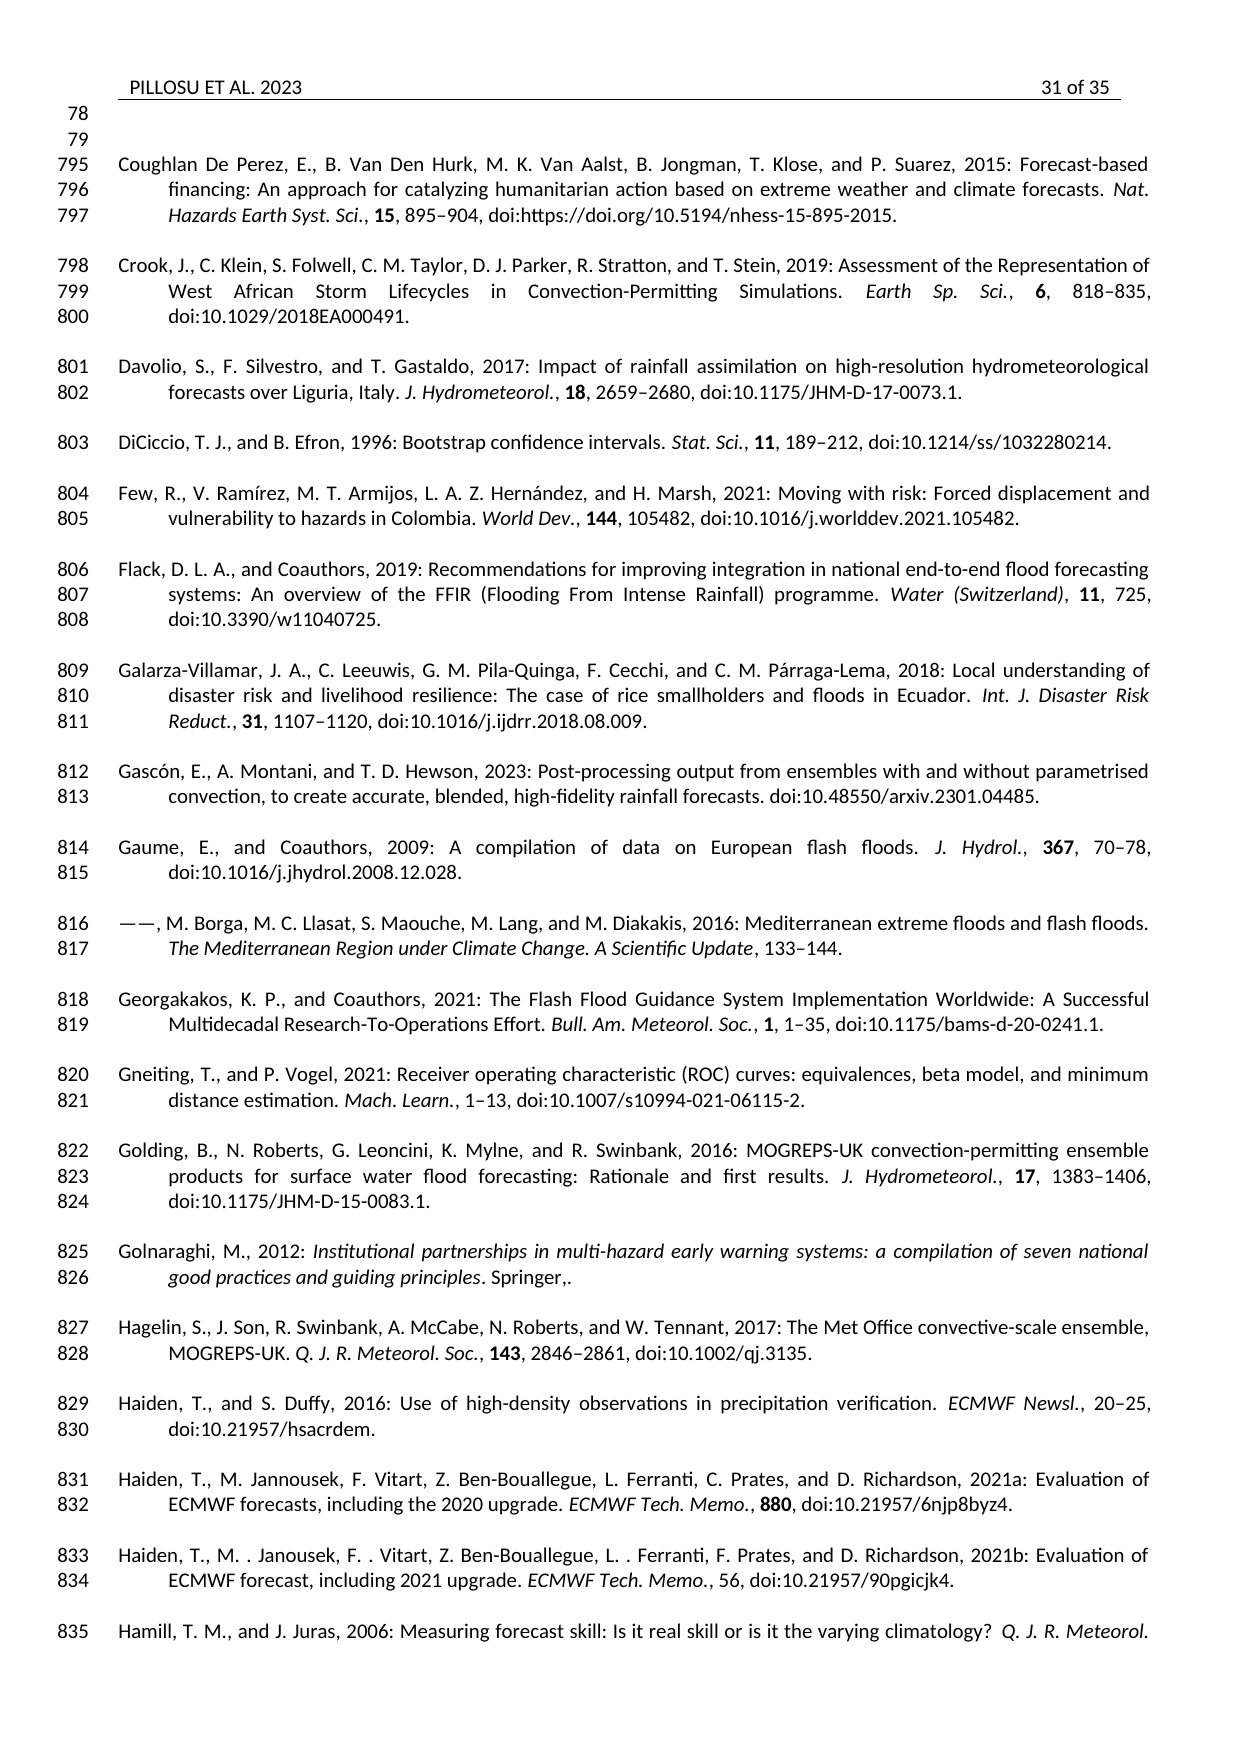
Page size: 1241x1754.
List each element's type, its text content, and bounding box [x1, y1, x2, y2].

text Golnaraghi, M., 2012: Institutional partnerships in multi-hazard early warning systems: a compilation of seven national good practices and guiding principles. Springer,. [118, 1239, 1152, 1289]
text Coughlan De Perez, E., B. Van Den Hurk, M. K. Van Aalst, B. Jongman, T. Klose, and P. Suarez, 2015: Forecast-based financing: An approach for catalyzing humanitarian action based on extreme weather and climate forecasts. Nat. Hazards Earth Syst. Sci., 15, 895–904, doi:https://doi.org/10.5194/nhess-15-895-2015. [118, 151, 1152, 227]
text Haiden, T., M. . Janousek, F. . Vitart, Z. Ben-Bouallegue, L. . Ferranti, F. Prates, and D. Richardson, 2021b: Evaluation of ECMWF forecast, including 2021 upgrade. ECMWF Tech. Memo., 56, doi:10.21957/90pgicjk4. [118, 1542, 1152, 1593]
text Davolio, S., F. Silvestro, and T. Gastaldo, 2017: Impact of rainfall assimilation on high-resolution hydrometeorological forecasts over Liguria, Italy. J. Hydrometeorol., 18, 2659–2680, doi:10.1175/JHM-D-17-0073.1. [118, 354, 1152, 404]
text Hagelin, S., J. Son, R. Swinbank, A. McCabe, N. Roberts, and W. Tennant, 2017: The Met Office convective-scale ensemble, MOGREPS-UK. Q. J. R. Meteorol. Soc., 143, 2846–2861, doi:10.1002/qj.3135. [118, 1314, 1152, 1365]
text Few, R., V. Ramírez, M. T. Armijos, L. A. Z. Hernández, and H. Marsh, 2021: Moving with risk: Forced displacement and vulnerability to hazards in Colombia. World Dev., 144, 105482, doi:10.1016/j.worlddev.2021.105482. [118, 480, 1152, 531]
text ——, M. Borga, M. C. Llasat, S. Maouche, M. Lang, and M. Diakakis, 2016: Mediterranean extreme floods and flash floods. The Mediterranean Region under Climate Change. A Scientific Update, 133–144. [118, 910, 1152, 961]
text Flack, D. L. A., and Coauthors, 2019: Recommendations for improving integration in national end-to-end flood forecasting systems: An overview of the FFIR (Flooding From Intense Rainfall) programme. Water (Switzerland), 11, 725, doi:10.3390/w11040725. [118, 556, 1152, 632]
text Golding, B., N. Roberts, G. Leoncini, K. Mylne, and R. Swinbank, 2016: MOGREPS-UK convection-permitting ensemble products for surface water flood forecasting: Rationale and first results. J. Hydrometeorol., 17, 1383–1406, doi:10.1175/JHM-D-15-0083.1. [118, 1137, 1152, 1214]
text Georgakakos, K. P., and Coauthors, 2021: The Flash Flood Guidance System Implementation Worldwide: A Successful Multidecadal Research-To-Operations Effort. Bull. Am. Meteorol. Soc., 1, 1–35, doi:10.1175/bams-d-20-0241.1. [118, 986, 1152, 1037]
text Gascón, E., A. Montani, and T. D. Hewson, 2023: Post-processing output from ensembles with and without parametrised convection, to create accurate, blended, high-fidelity rainfall forecasts. doi:10.48550/arxiv.2301.04485. [118, 758, 1152, 809]
text Crook, J., C. Klein, S. Folwell, C. M. Taylor, D. J. Parker, R. Stratton, and T. Stein, 2019: Assessment of the Representation of West African Storm Lifecycles in Convection-Permitting Simulations. Earth Sp. Sci., 6, 818–835, doi:10.1029/2018EA000491. [118, 252, 1152, 329]
text Galarza-Villamar, J. A., C. Leeuwis, G. M. Pila-Quinga, F. Cecchi, and C. M. Párraga-Lema, 2018: Local understanding of disaster risk and livelihood resilience: The case of rice smallholders and floods in Ecuador. Int. J. Disaster Risk Reduct., 31, 1107–1120, doi:10.1016/j.ijdrr.2018.08.009. [118, 657, 1152, 733]
text Haiden, T., and S. Duffy, 2016: Use of high-density observations in precipitation verification. ECMWF Newsl., 20–25, doi:10.21957/hsacrdem. [118, 1390, 1152, 1441]
text DiCiccio, T. J., and B. Efron, 1996: Bootstrap confidence intervals. Stat. Sci., 11, 189–212, doi:10.1214/ss/1032280214. [118, 429, 1152, 455]
text Gaume, E., and Coauthors, 2009: A compilation of data on European flash floods. J. Hydrol., 367, 70–78, doi:10.1016/j.jhydrol.2008.12.028. [118, 834, 1152, 885]
text Gneiting, T., and P. Vogel, 2021: Receiver operating characteristic (ROC) curves: equivalences, beta model, and minimum distance estimation. Mach. Learn., 1–13, doi:10.1007/s10994-021-06115-2. [118, 1062, 1152, 1112]
text Haiden, T., M. Jannousek, F. Vitart, Z. Ben-Bouallegue, L. Ferranti, C. Prates, and D. Richardson, 2021a: Evaluation of ECMWF forecasts, including the 2020 upgrade. ECMWF Tech. Memo., 880, doi:10.21957/6njp8byz4. [118, 1466, 1152, 1517]
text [118, 1618, 1152, 1643]
